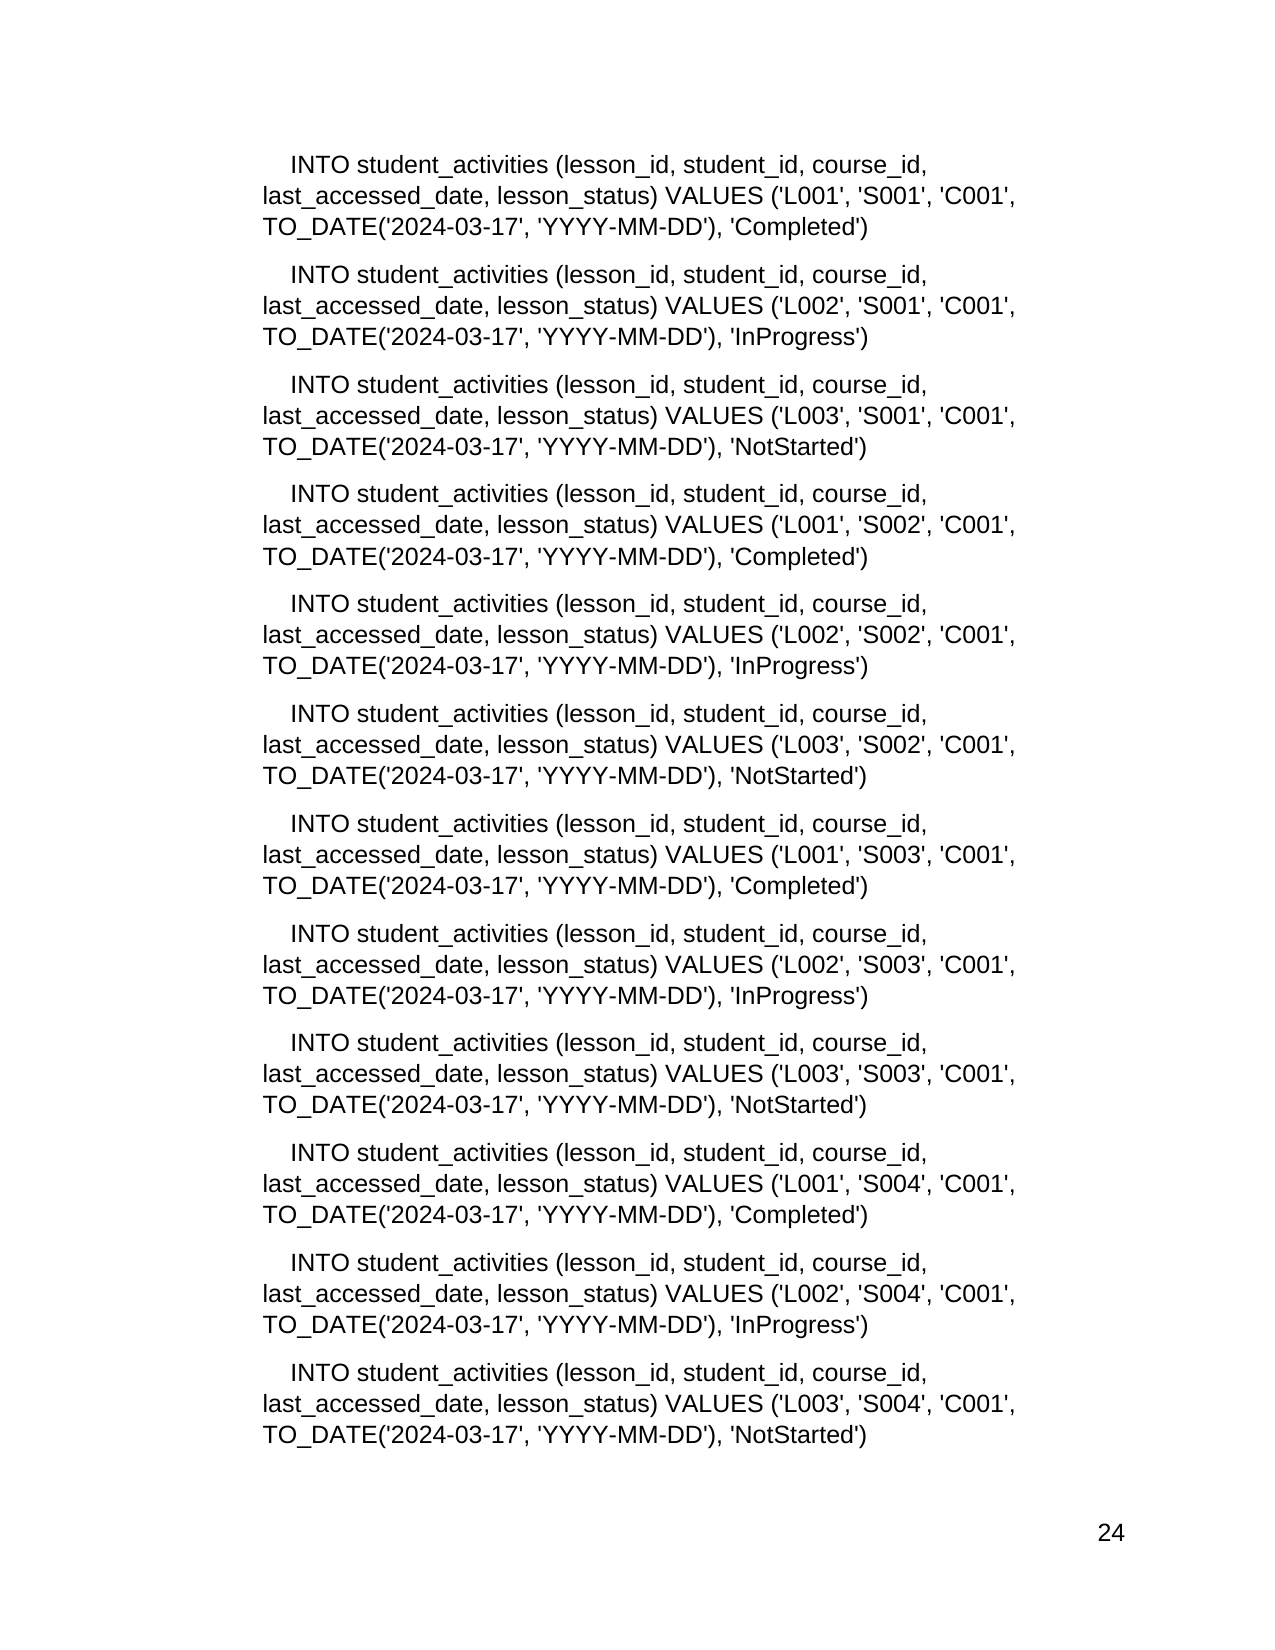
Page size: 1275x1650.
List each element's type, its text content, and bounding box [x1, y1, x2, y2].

text INTO student_activities (lesson_id, student_id, course_id, last_accessed_date, lesson_status) VALUES ('L002', 'S002', 'C001', TO_DATE('2024-03-17', 'YYYY-MM-DD'), 'InProgress') [262, 589, 1125, 680]
text INTO student_activities (lesson_id, student_id, course_id, last_accessed_date, lesson_status) VALUES ('L003', 'S003', 'C001', TO_DATE('2024-03-17', 'YYYY-MM-DD'), 'NotStarted') [262, 1028, 1125, 1119]
text INTO student_activities (lesson_id, student_id, course_id, last_accessed_date, lesson_status) VALUES ('L002', 'S004', 'C001', TO_DATE('2024-03-17', 'YYYY-MM-DD'), 'InProgress') [262, 1248, 1125, 1339]
text INTO student_activities (lesson_id, student_id, course_id, last_accessed_date, lesson_status) VALUES ('L001', 'S004', 'C001', TO_DATE('2024-03-17', 'YYYY-MM-DD'), 'Completed') [262, 1138, 1125, 1229]
text INTO student_activities (lesson_id, student_id, course_id, last_accessed_date, lesson_status) VALUES ('L001', 'S001', 'C001', TO_DATE('2024-03-17', 'YYYY-MM-DD'), 'Completed') [262, 150, 1125, 241]
text INTO student_activities (lesson_id, student_id, course_id, last_accessed_date, lesson_status) VALUES ('L002', 'S001', 'C001', TO_DATE('2024-03-17', 'YYYY-MM-DD'), 'InProgress') [262, 260, 1125, 351]
text INTO student_activities (lesson_id, student_id, course_id, last_accessed_date, lesson_status) VALUES ('L003', 'S002', 'C001', TO_DATE('2024-03-17', 'YYYY-MM-DD'), 'NotStarted') [262, 699, 1125, 790]
text INTO student_activities (lesson_id, student_id, course_id, last_accessed_date, lesson_status) VALUES ('L002', 'S003', 'C001', TO_DATE('2024-03-17', 'YYYY-MM-DD'), 'InProgress') [262, 918, 1125, 1009]
text INTO student_activities (lesson_id, student_id, course_id, last_accessed_date, lesson_status) VALUES ('L003', 'S004', 'C001', TO_DATE('2024-03-17', 'YYYY-MM-DD'), 'NotStarted') [262, 1358, 1125, 1448]
text INTO student_activities (lesson_id, student_id, course_id, last_accessed_date, lesson_status) VALUES ('L001', 'S002', 'C001', TO_DATE('2024-03-17', 'YYYY-MM-DD'), 'Completed') [262, 479, 1125, 570]
text INTO student_activities (lesson_id, student_id, course_id, last_accessed_date, lesson_status) VALUES ('L003', 'S001', 'C001', TO_DATE('2024-03-17', 'YYYY-MM-DD'), 'NotStarted') [262, 369, 1125, 460]
text INTO student_activities (lesson_id, student_id, course_id, last_accessed_date, lesson_status) VALUES ('L001', 'S003', 'C001', TO_DATE('2024-03-17', 'YYYY-MM-DD'), 'Completed') [262, 809, 1125, 899]
